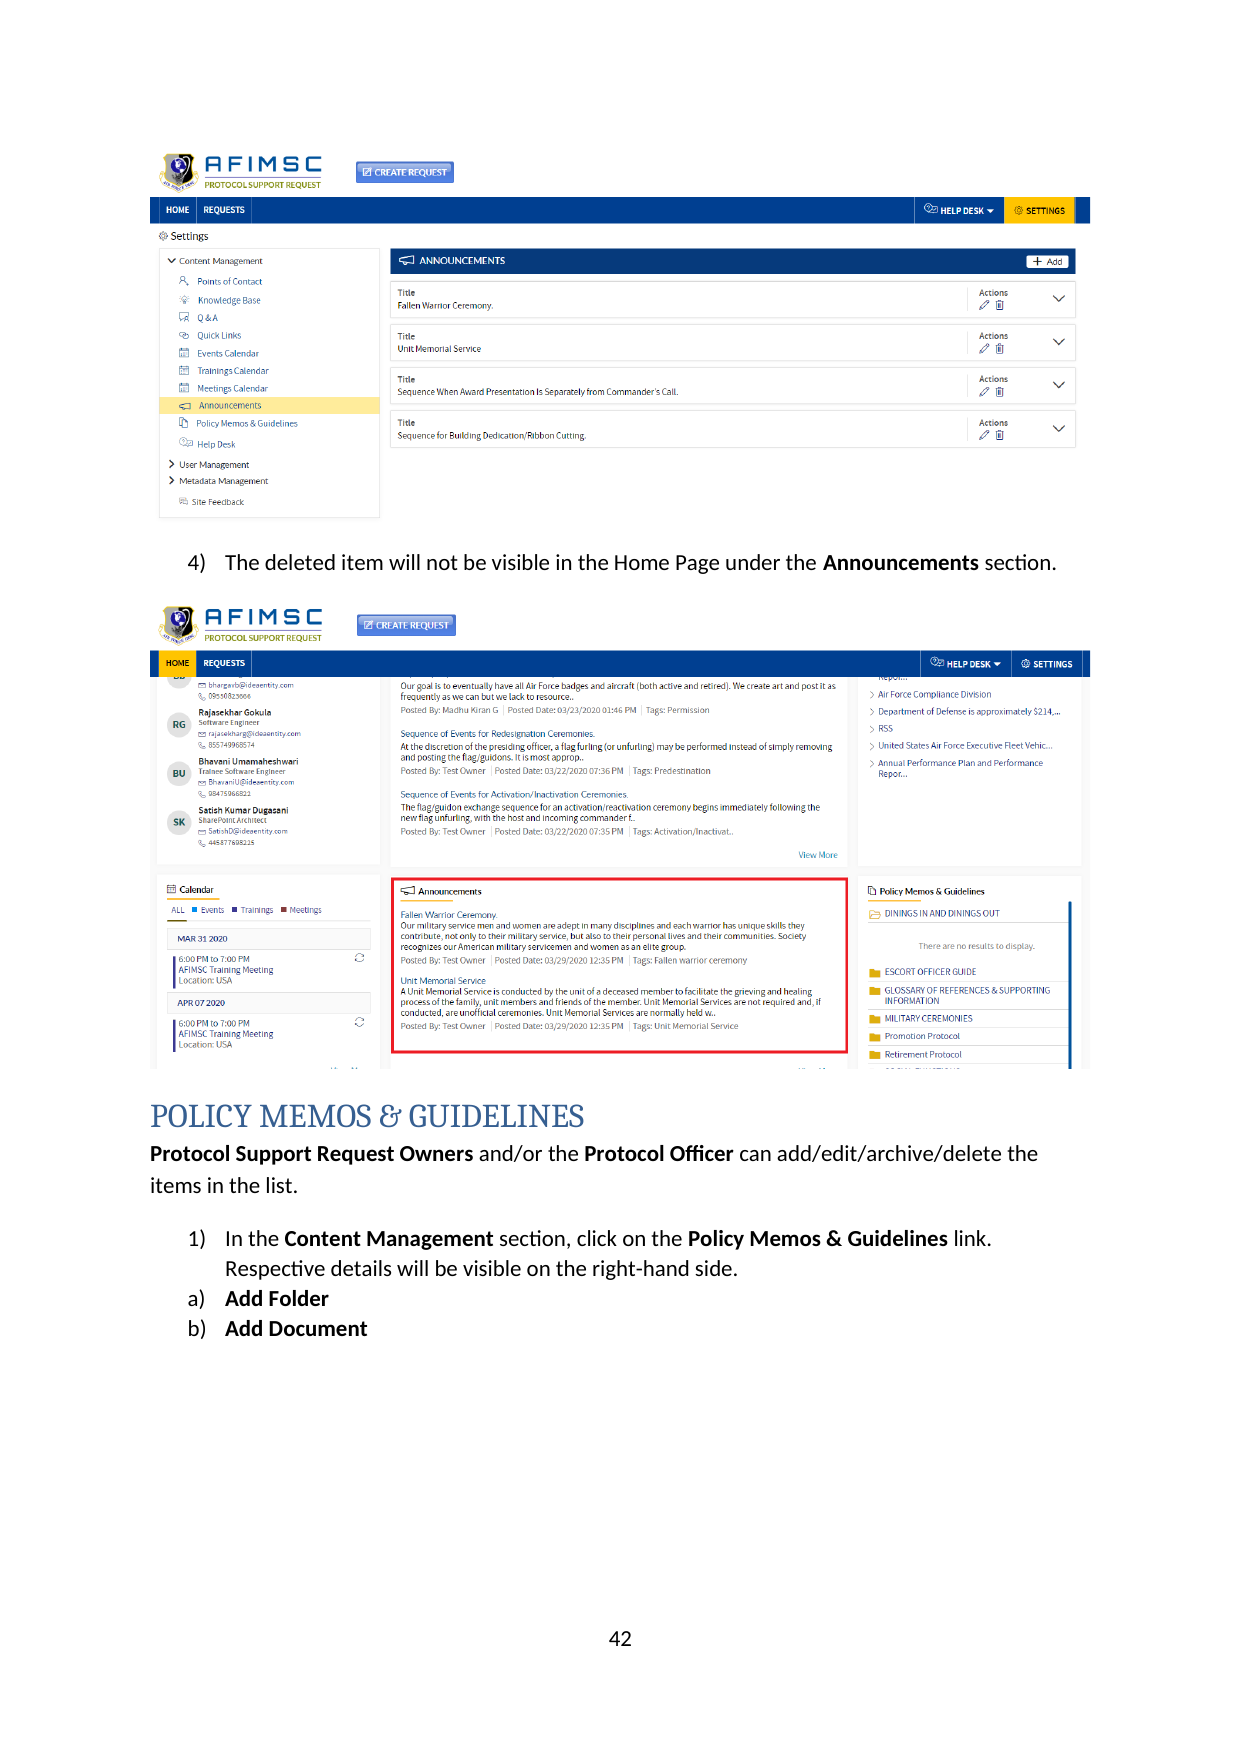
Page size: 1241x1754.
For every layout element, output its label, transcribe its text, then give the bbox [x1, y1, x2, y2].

list The deleted item will not be visible in the Home Page under the Announcements section. [187, 548, 1090, 576]
picture [150, 150, 1091, 523]
list Add Folder [187, 1284, 1090, 1312]
text Protocol Support Request Owners and/or the Protocol Officer can add/edit/archive/delete the items in the list. [150, 1139, 1090, 1199]
list In the Content Management section, click on the Policy Memos & Guidelines link. Respective details will be visible on the right-hand side. [187, 1224, 1090, 1282]
subtitle POLICY MEMOS & GUIDELINES [150, 1097, 1090, 1136]
list Add Document [187, 1314, 1090, 1343]
picture [150, 600, 1091, 1069]
